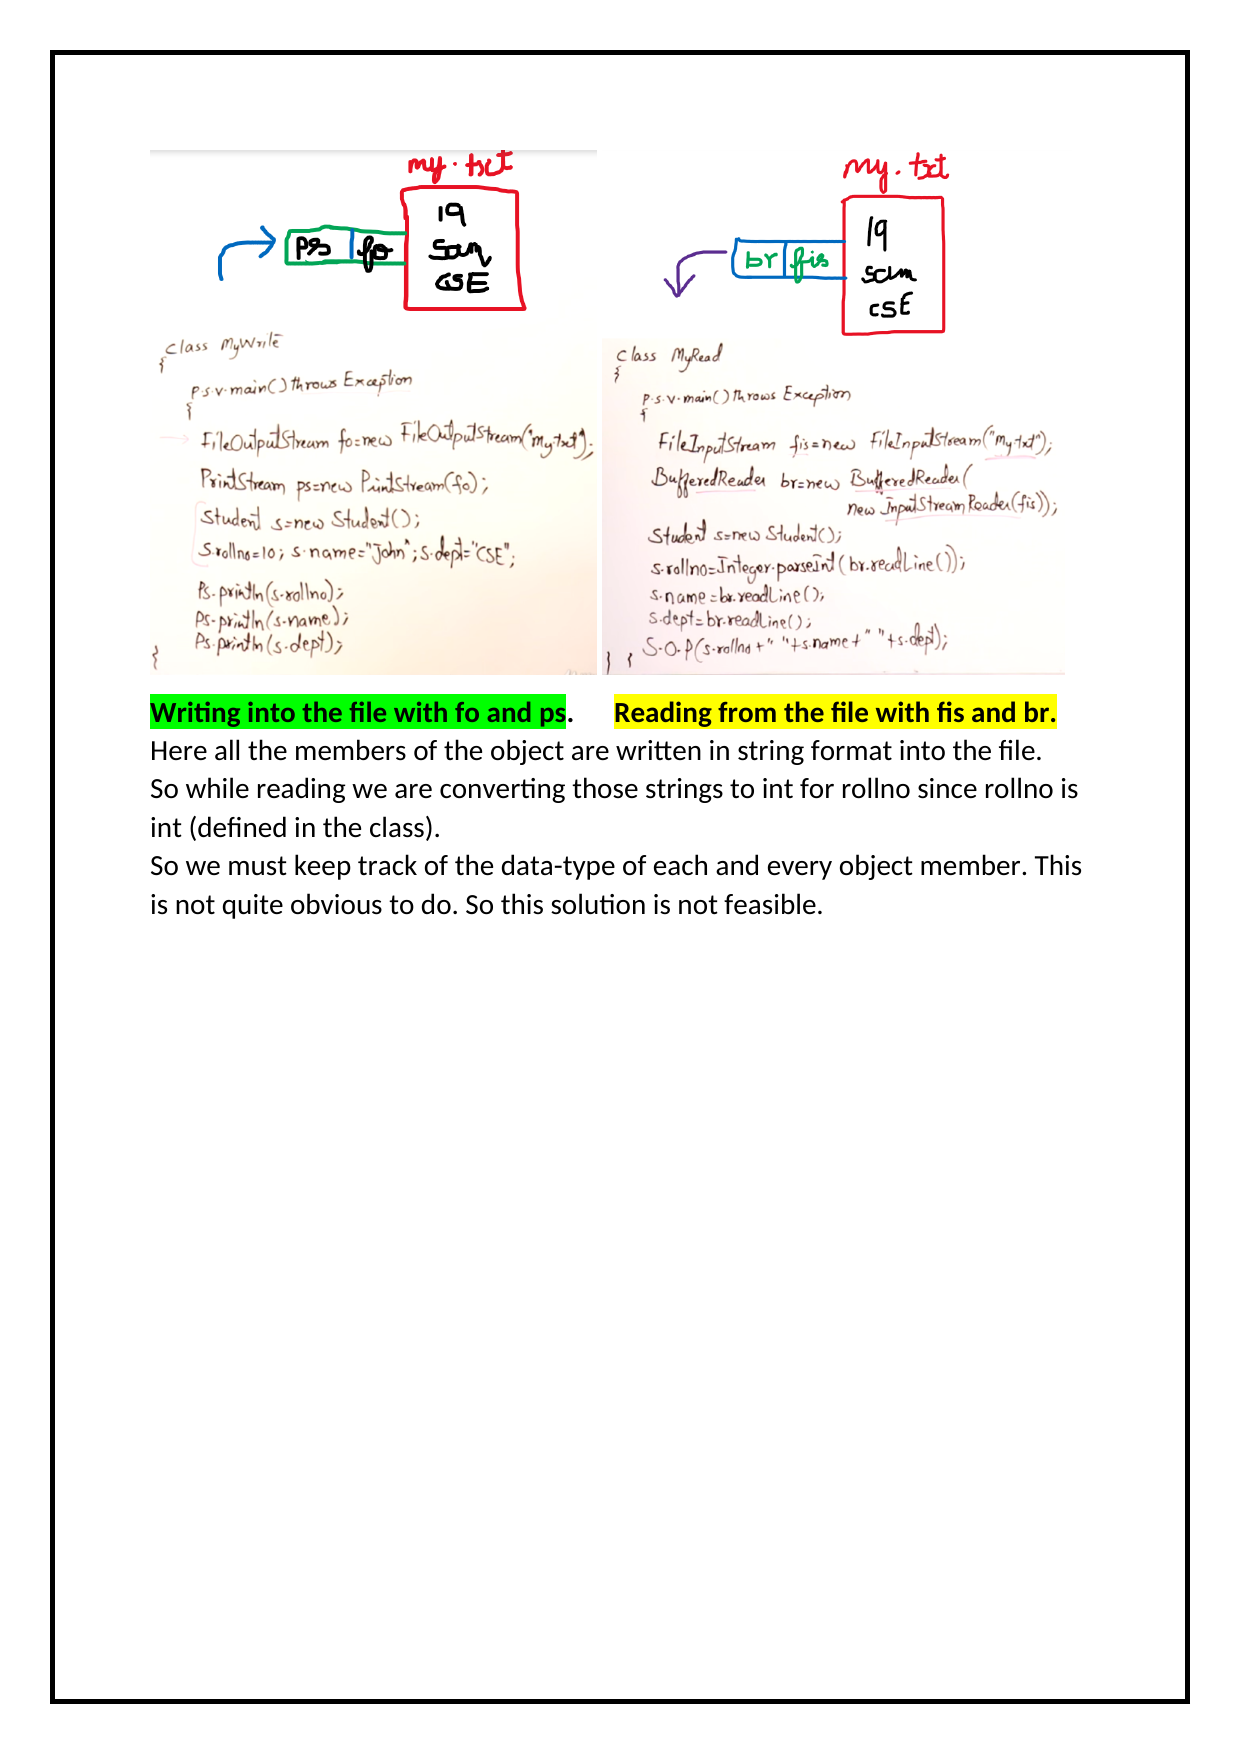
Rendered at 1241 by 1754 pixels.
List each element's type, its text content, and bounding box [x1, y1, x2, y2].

picture [150, 150, 597, 675]
text Writing into the file with fo and ps. Reading from the file with fis and br. Here all the members of the object are written in string format into the file. So while reading we are converting those strings to int for rollno since rollno is int (defined in the class). So we must keep track of the data-type of each and every object member. This is not quite obvious to do. So this solution is not feasible. [150, 694, 1090, 922]
picture [602, 150, 1072, 675]
